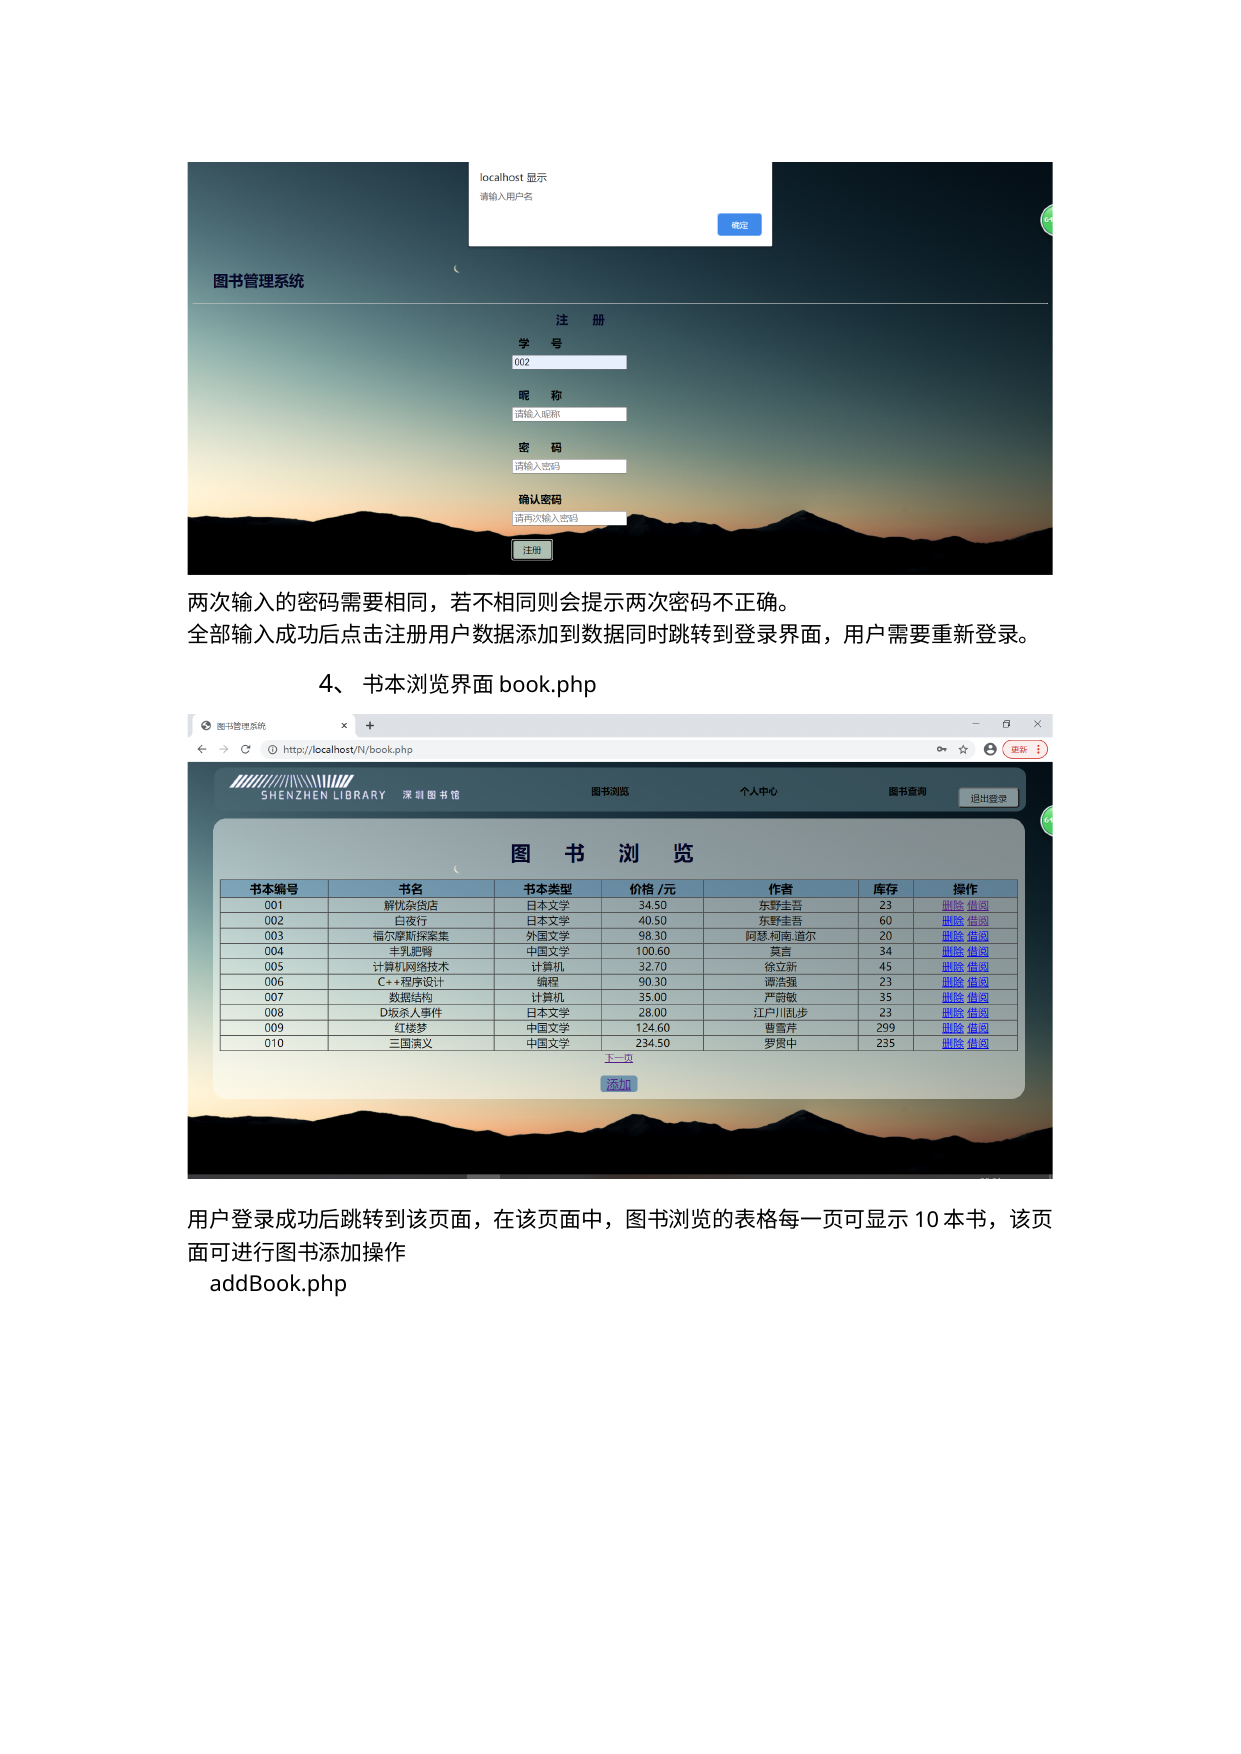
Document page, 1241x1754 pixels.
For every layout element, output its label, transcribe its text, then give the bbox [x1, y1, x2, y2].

text 两次输入的密码需要相同，若不相同则会提示两次密码不正确。 [187, 584, 1053, 617]
text addBook.php [187, 1267, 1053, 1299]
text 全部输入成功后点击注册用户数据添加到数据同时跳转到登录界面，用户需要重新登录。 [187, 617, 1053, 649]
picture [187, 714, 1053, 1179]
text 用户登录成功后跳转到该页面，在该页面中，图书浏览的表格每一页可显示10本书，该页面可进行图书添加操作 [187, 1202, 1053, 1267]
picture [187, 162, 1053, 575]
list 书本浏览界面 book.php [319, 649, 1053, 714]
